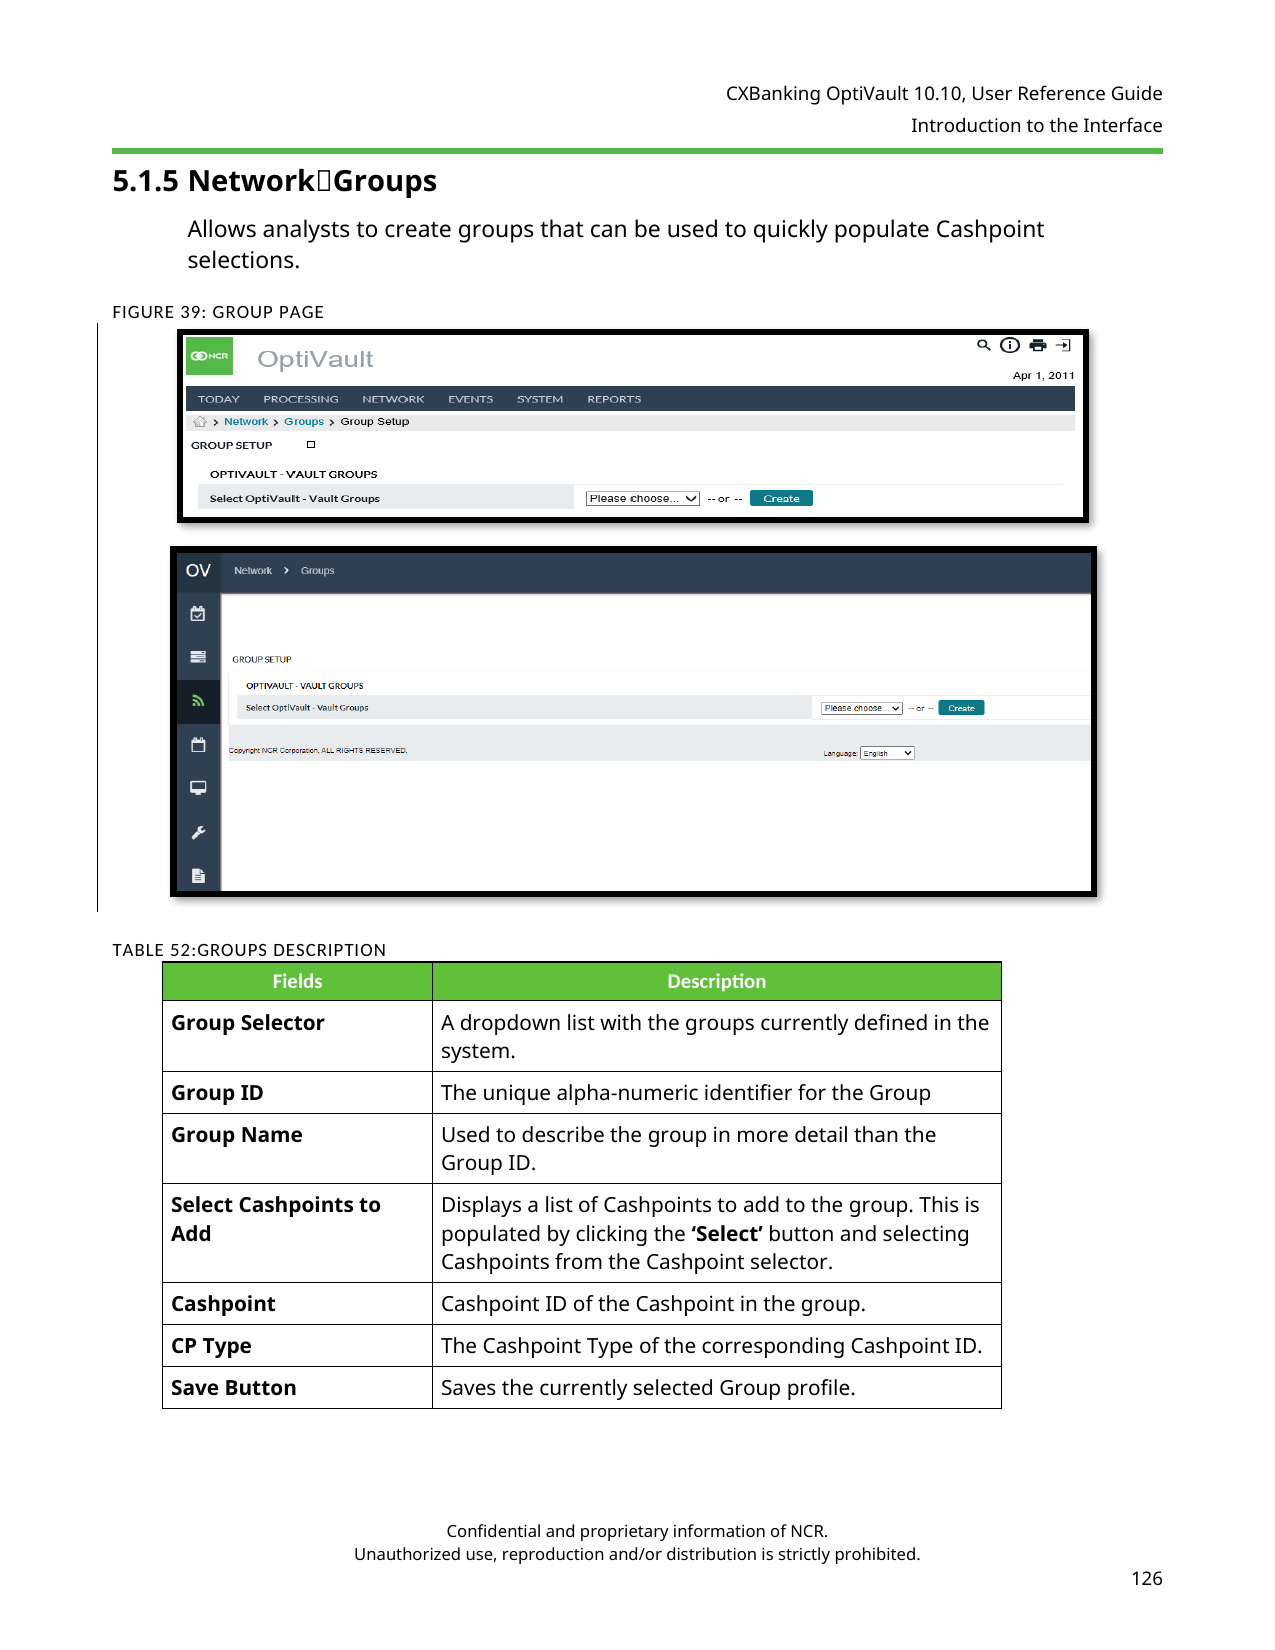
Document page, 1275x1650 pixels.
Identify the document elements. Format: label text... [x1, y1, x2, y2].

picture [177, 553, 1091, 891]
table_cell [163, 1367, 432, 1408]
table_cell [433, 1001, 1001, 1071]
subtitle NetworkGroups [112, 160, 1163, 200]
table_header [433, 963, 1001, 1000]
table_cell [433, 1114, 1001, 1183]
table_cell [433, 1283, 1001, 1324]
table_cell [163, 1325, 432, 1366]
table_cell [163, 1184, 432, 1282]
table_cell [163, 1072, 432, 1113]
picture [183, 335, 1083, 517]
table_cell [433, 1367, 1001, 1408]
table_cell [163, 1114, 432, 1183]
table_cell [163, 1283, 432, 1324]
text Allows analysts to create groups that can be used to quickly populate Cashpoint selections. [187, 212, 1163, 275]
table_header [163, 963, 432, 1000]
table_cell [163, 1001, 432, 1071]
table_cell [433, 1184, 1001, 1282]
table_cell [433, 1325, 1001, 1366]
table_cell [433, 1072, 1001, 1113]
